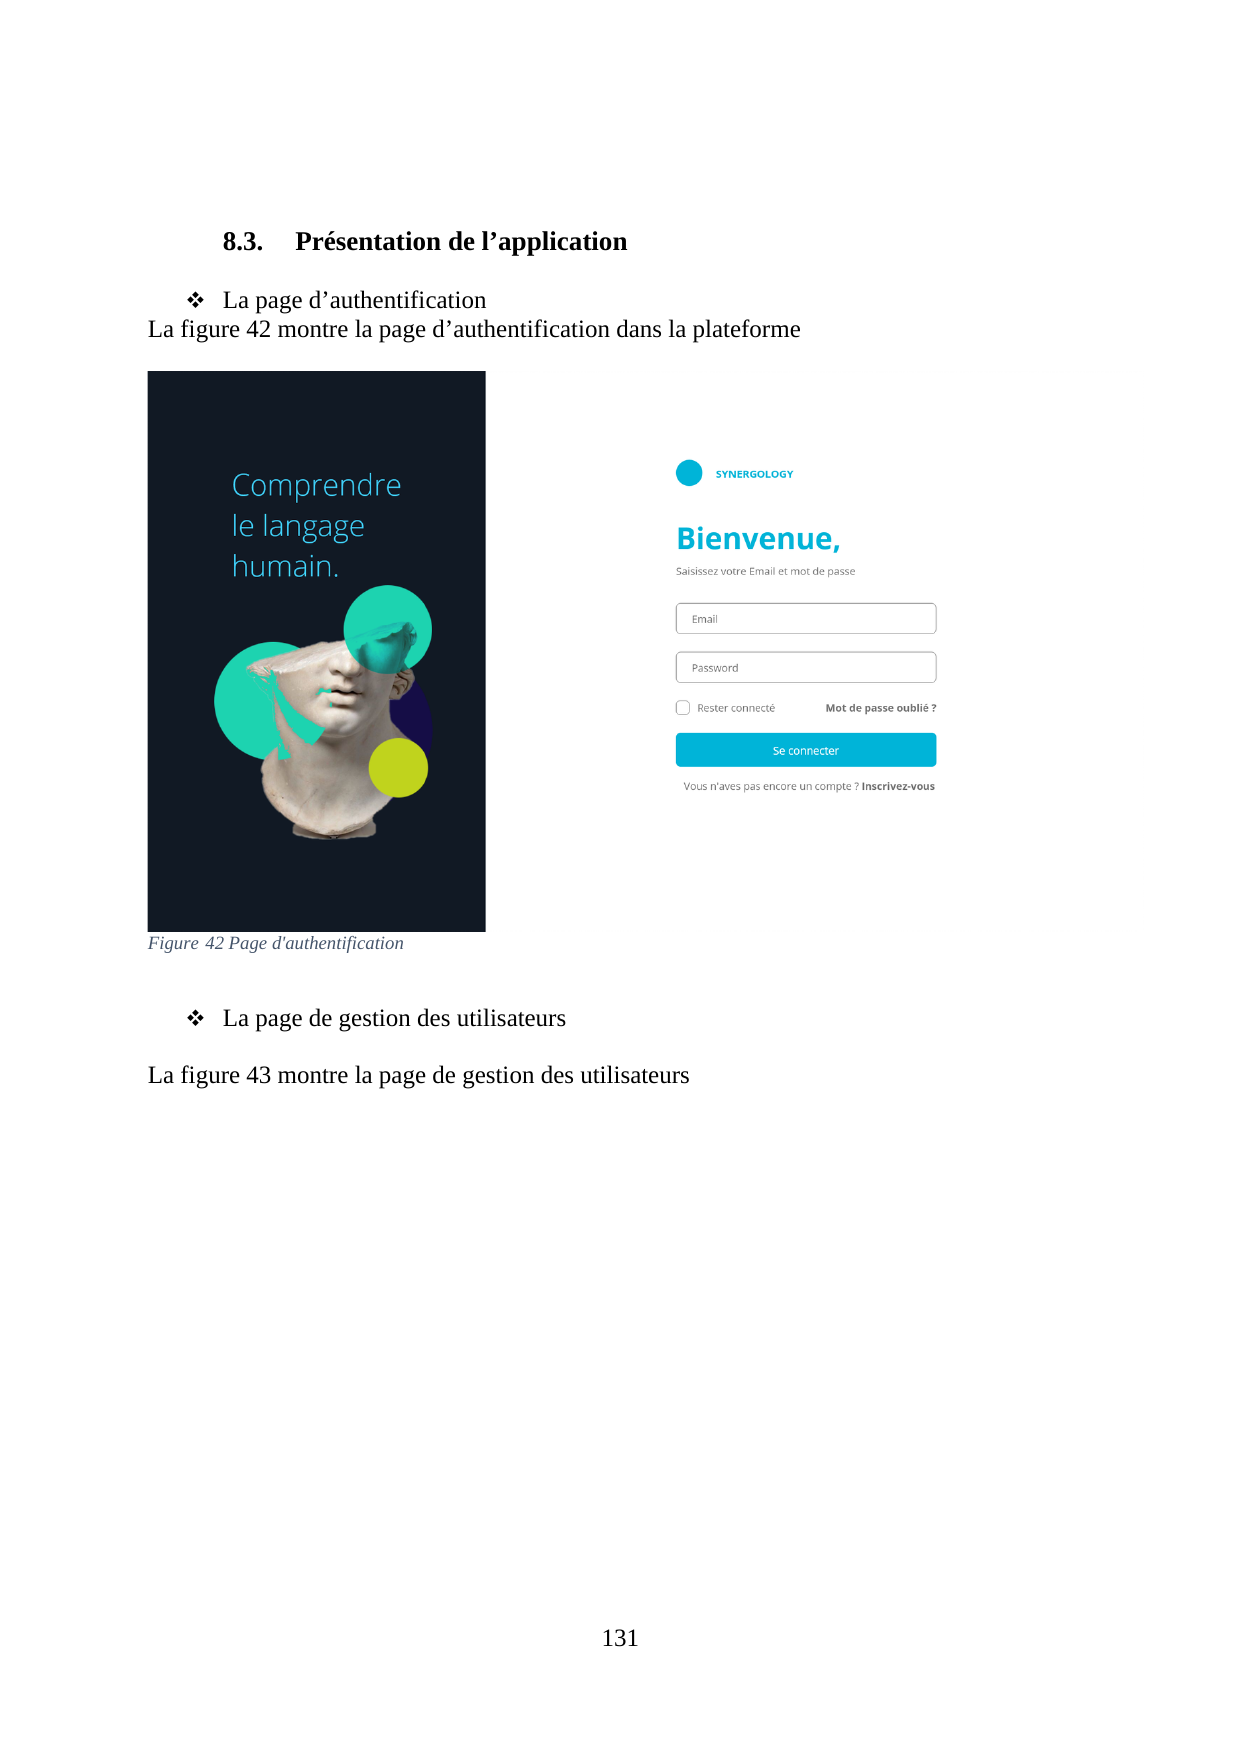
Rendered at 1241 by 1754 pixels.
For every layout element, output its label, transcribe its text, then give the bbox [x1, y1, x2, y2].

subtitle Présentation de l’application [223, 225, 1092, 256]
text Figure 42 Page d'authentification [148, 932, 1092, 953]
text La figure 43 montre la page de gestion des utilisateurs [148, 1060, 1092, 1089]
list La page d’authentification [185, 285, 1092, 314]
list La page de gestion des utilisateurs [185, 1003, 1092, 1032]
picture [147, 371, 1144, 932]
text La figure 42 montre la page d’authentification dans la plateforme [148, 314, 1092, 342]
